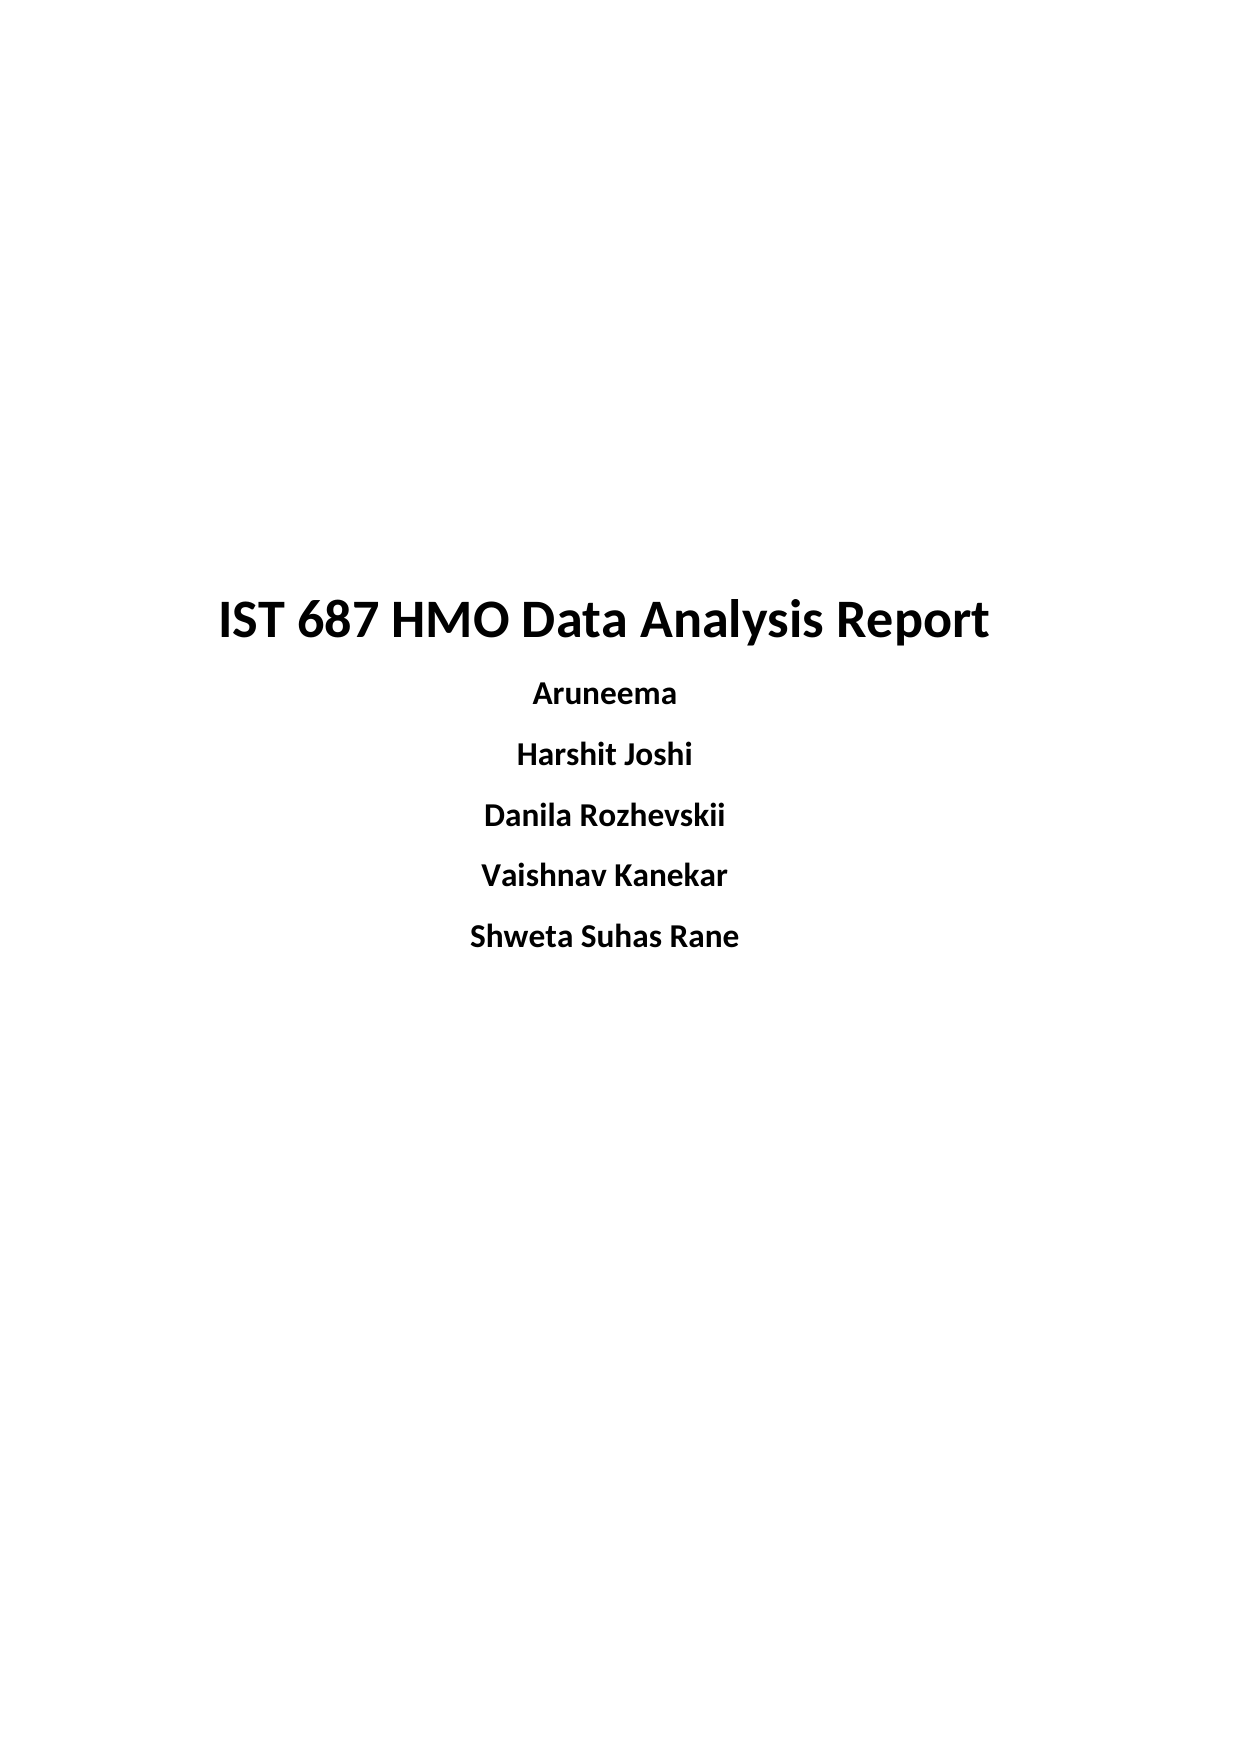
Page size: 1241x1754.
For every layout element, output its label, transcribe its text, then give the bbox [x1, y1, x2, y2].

text Vaishnav Kanekar [84, 854, 1125, 895]
text Shweta Suhas Rane [84, 915, 1125, 956]
text Harshit Joshi [84, 733, 1125, 774]
text IST 687 HMO Data Analysis Report [84, 584, 1125, 651]
text Danila Rozhevskii [84, 794, 1125, 834]
text Aruneema [84, 672, 1125, 713]
